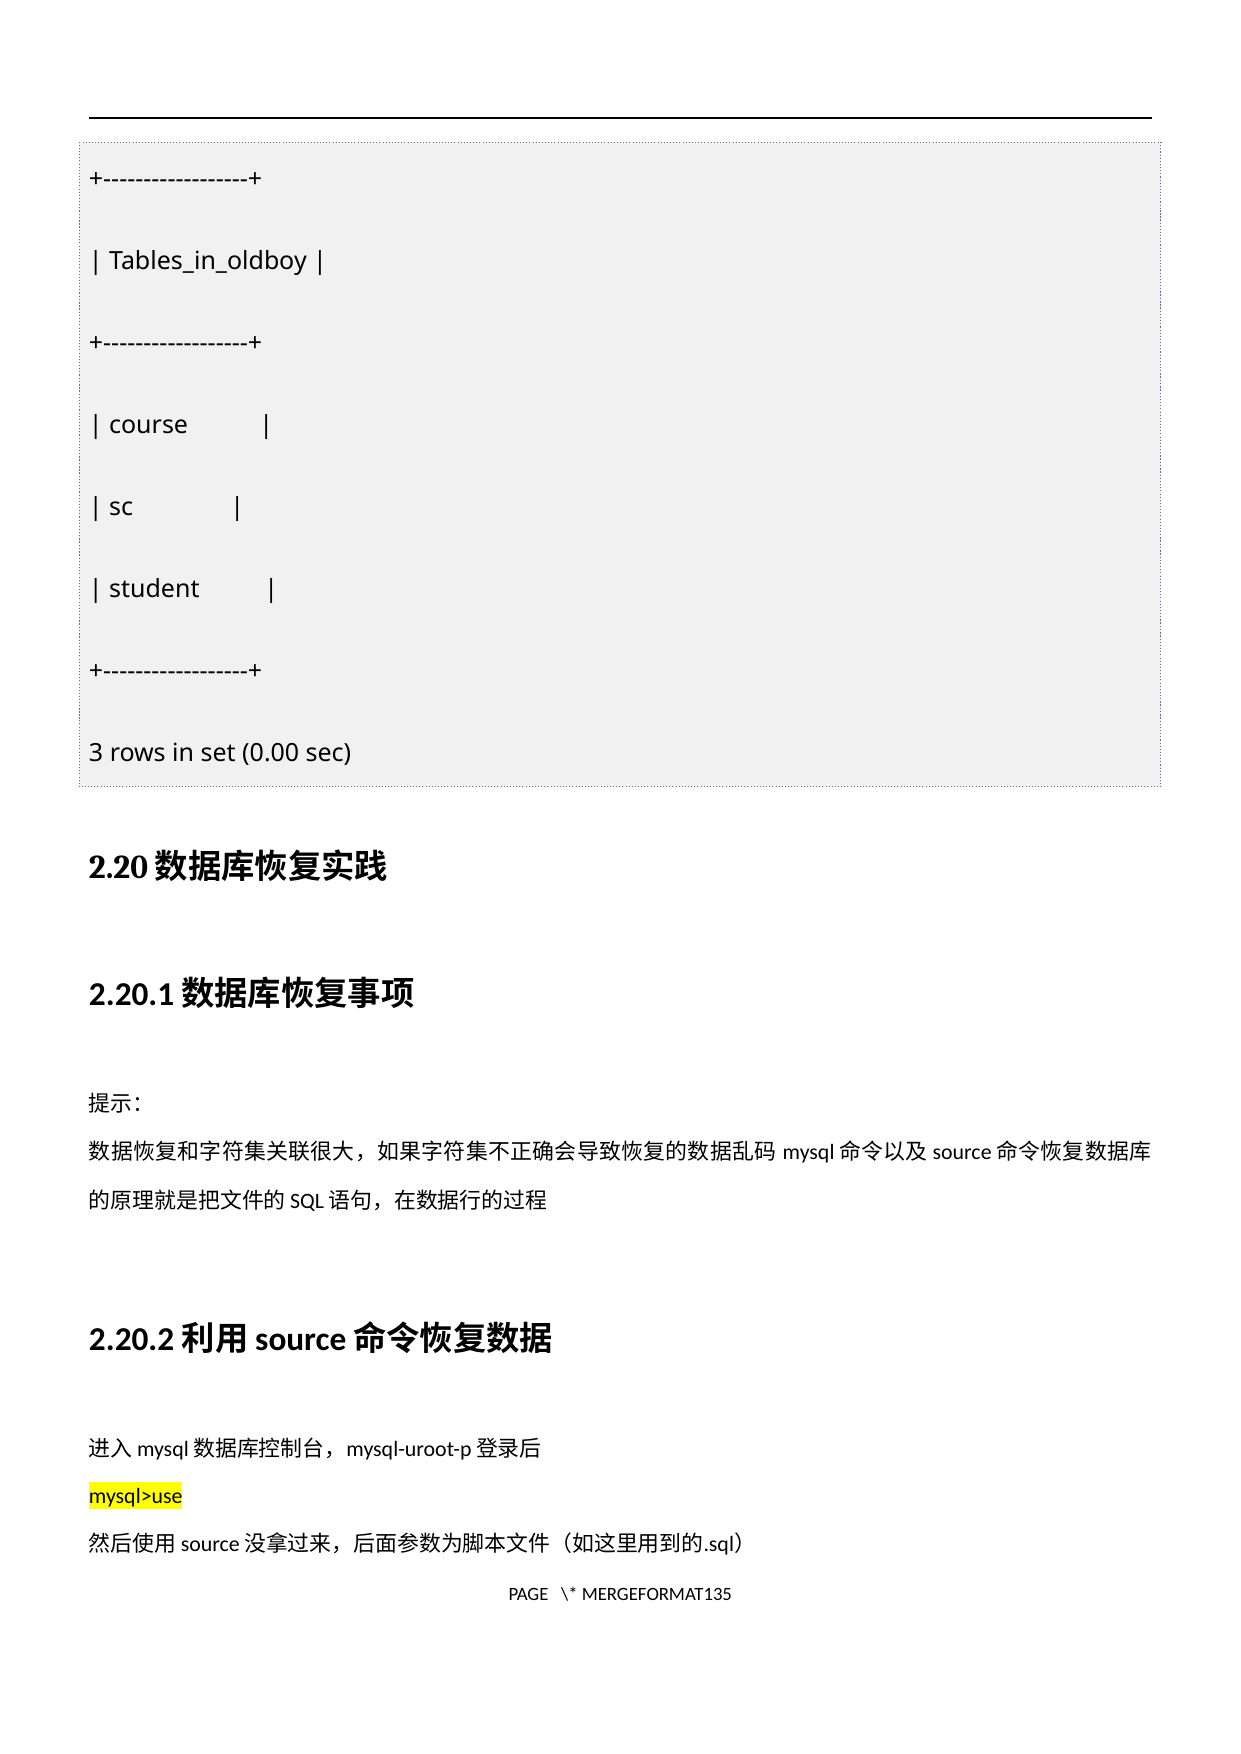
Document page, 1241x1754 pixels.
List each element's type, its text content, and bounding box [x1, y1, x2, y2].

list | course | [79, 388, 1161, 456]
subtitle 2.20数据库恢复实践 [89, 831, 1152, 896]
text mysql>use [89, 1479, 1152, 1512]
list +------------------+ [79, 306, 1161, 374]
text 进入mysql数据库控制台，mysql-uroot-p登录后 [89, 1431, 1152, 1463]
text 然后使用source没拿过来，后面参数为脚本文件（如这里用到的.sql） [89, 1525, 1152, 1558]
list | sc | [79, 470, 1161, 538]
subtitle 2.20.1数据库恢复事项 [89, 958, 1152, 1023]
list 3 rows in set (0.00 sec) [79, 716, 1161, 787]
list | student | [79, 552, 1161, 620]
list +------------------+ [79, 142, 1161, 210]
text 提示： [89, 1086, 1152, 1118]
subtitle 2.20.2 利用source命令恢复数据 [89, 1304, 1152, 1369]
list | Tables_in_oldboy | [79, 224, 1161, 292]
list +------------------+ [79, 634, 1161, 702]
text 数据恢复和字符集关联很大，如果字符集不正确会导致恢复的数据乱码mysql命令以及source命令恢复数据库的原理就是把文件的SQL语句，在数据行的过程 [89, 1134, 1152, 1215]
